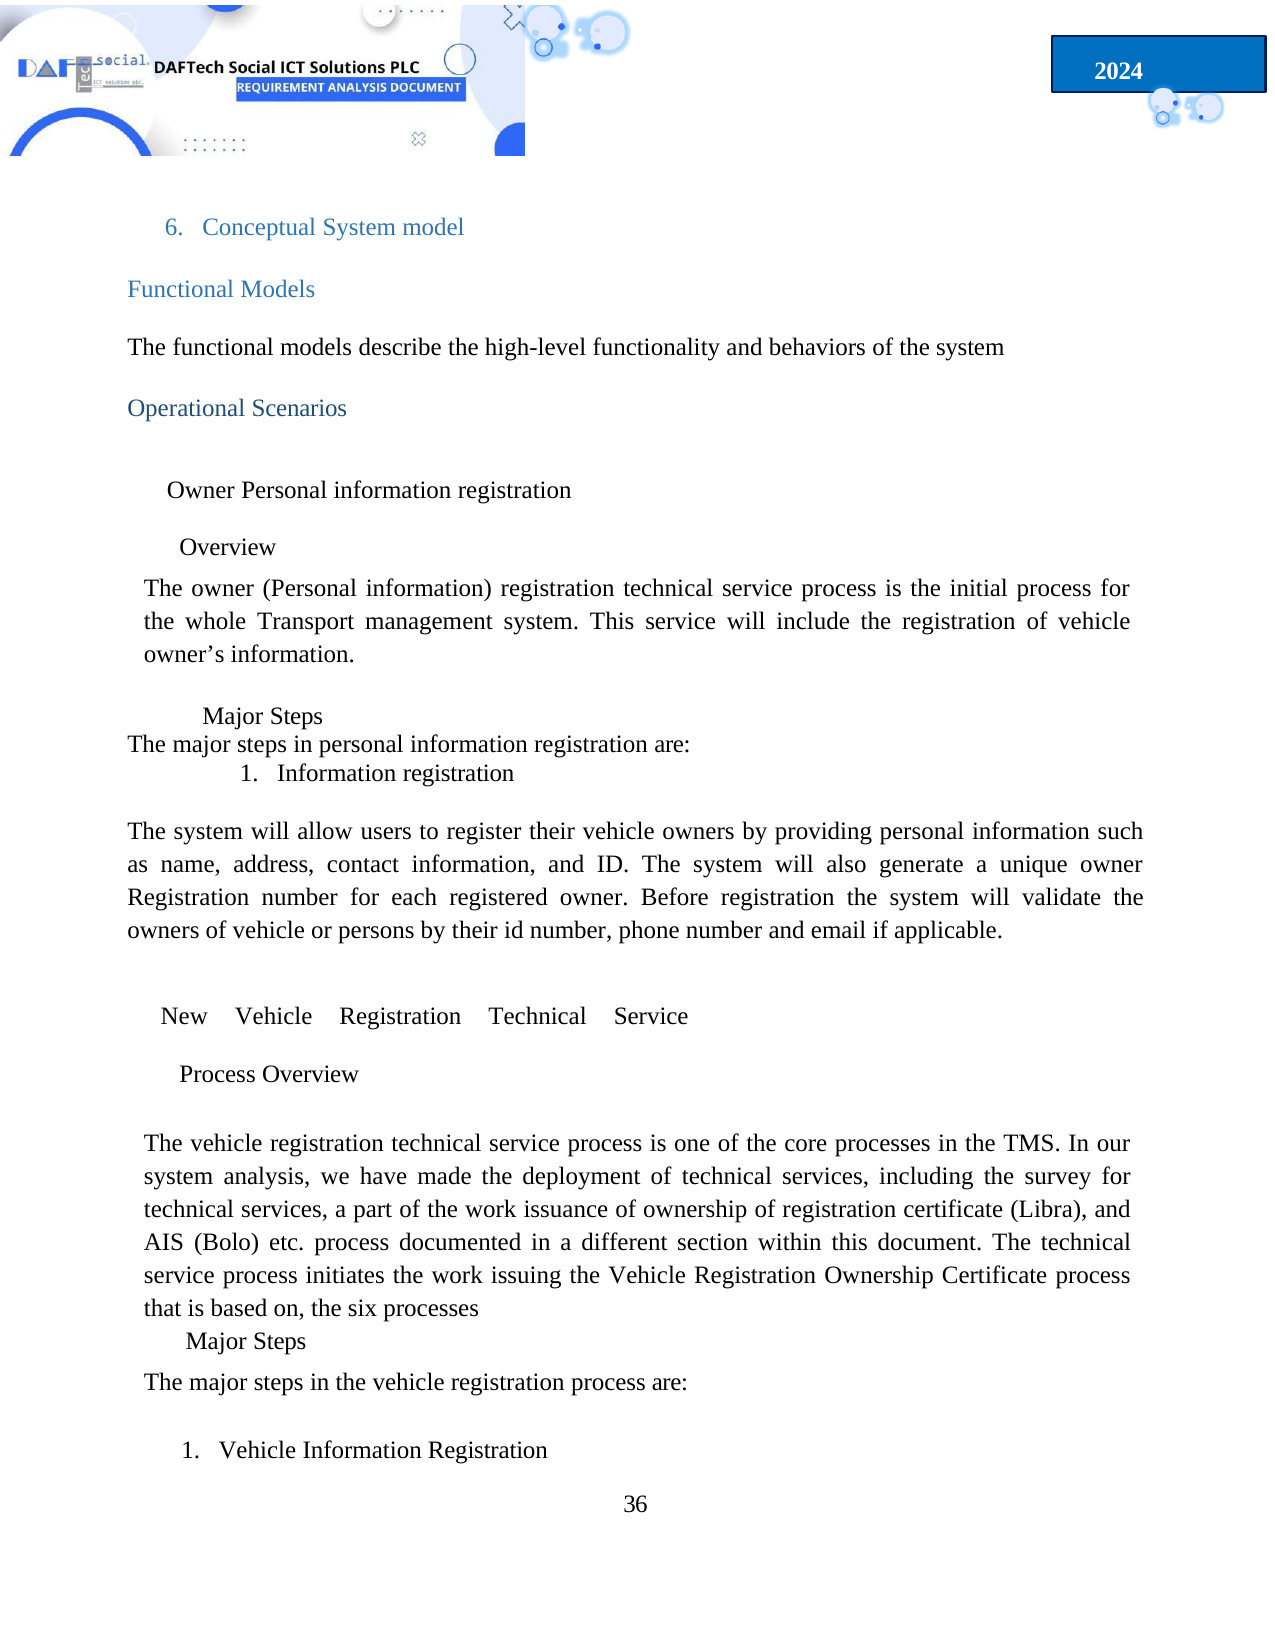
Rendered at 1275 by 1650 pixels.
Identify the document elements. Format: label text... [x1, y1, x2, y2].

text Major Steps [185, 1326, 1229, 1355]
text The system will allow users to register their vehicle owners by providing personal information such as name, address, contact information, and ID. The system will also generate a unique owner Registration number for each registered owner. Before registration the system will validate the owners of vehicle or persons by their id number, phone number and email if applicable. [127, 816, 1145, 944]
text The owner (Personal information) registration technical service process is the initial process for the whole Transport management system. This service will include the registration of vehicle owner’s information. [144, 573, 1131, 668]
list Conceptual System model Functional Models [127, 212, 465, 303]
picture [0, 5, 634, 156]
text The vehicle registration technical service process is one of the core processes in the TMS. In our system analysis, we have made the deployment of technical services, including the survey for technical services, a part of the work issuance of ownership of registration certificate (Libra), and AIS (Bolo) etc. process documented in a different section within this document. The technical service process initiates the work issuing the Vehicle Registration Ownership Certificate process that is based on, the six processes [144, 1128, 1132, 1322]
text Major Steps [202, 701, 1229, 729]
text 1. Information registration [239, 758, 1229, 787]
picture [1144, 66, 1227, 150]
text The functional models describe the high-level functionality and behaviors of the system [127, 336, 1229, 360]
text The major steps in the vehicle registration process are: [144, 1367, 1229, 1396]
text Owner Personal information registration Overview [167, 446, 572, 561]
text New Vehicle Registration Technical Service Process Overview [160, 1001, 688, 1087]
list Vehicle Information Registration [181, 1435, 1229, 1464]
text Operational Scenarios [127, 393, 1229, 422]
text The major steps in personal information registration are: [127, 729, 1229, 758]
